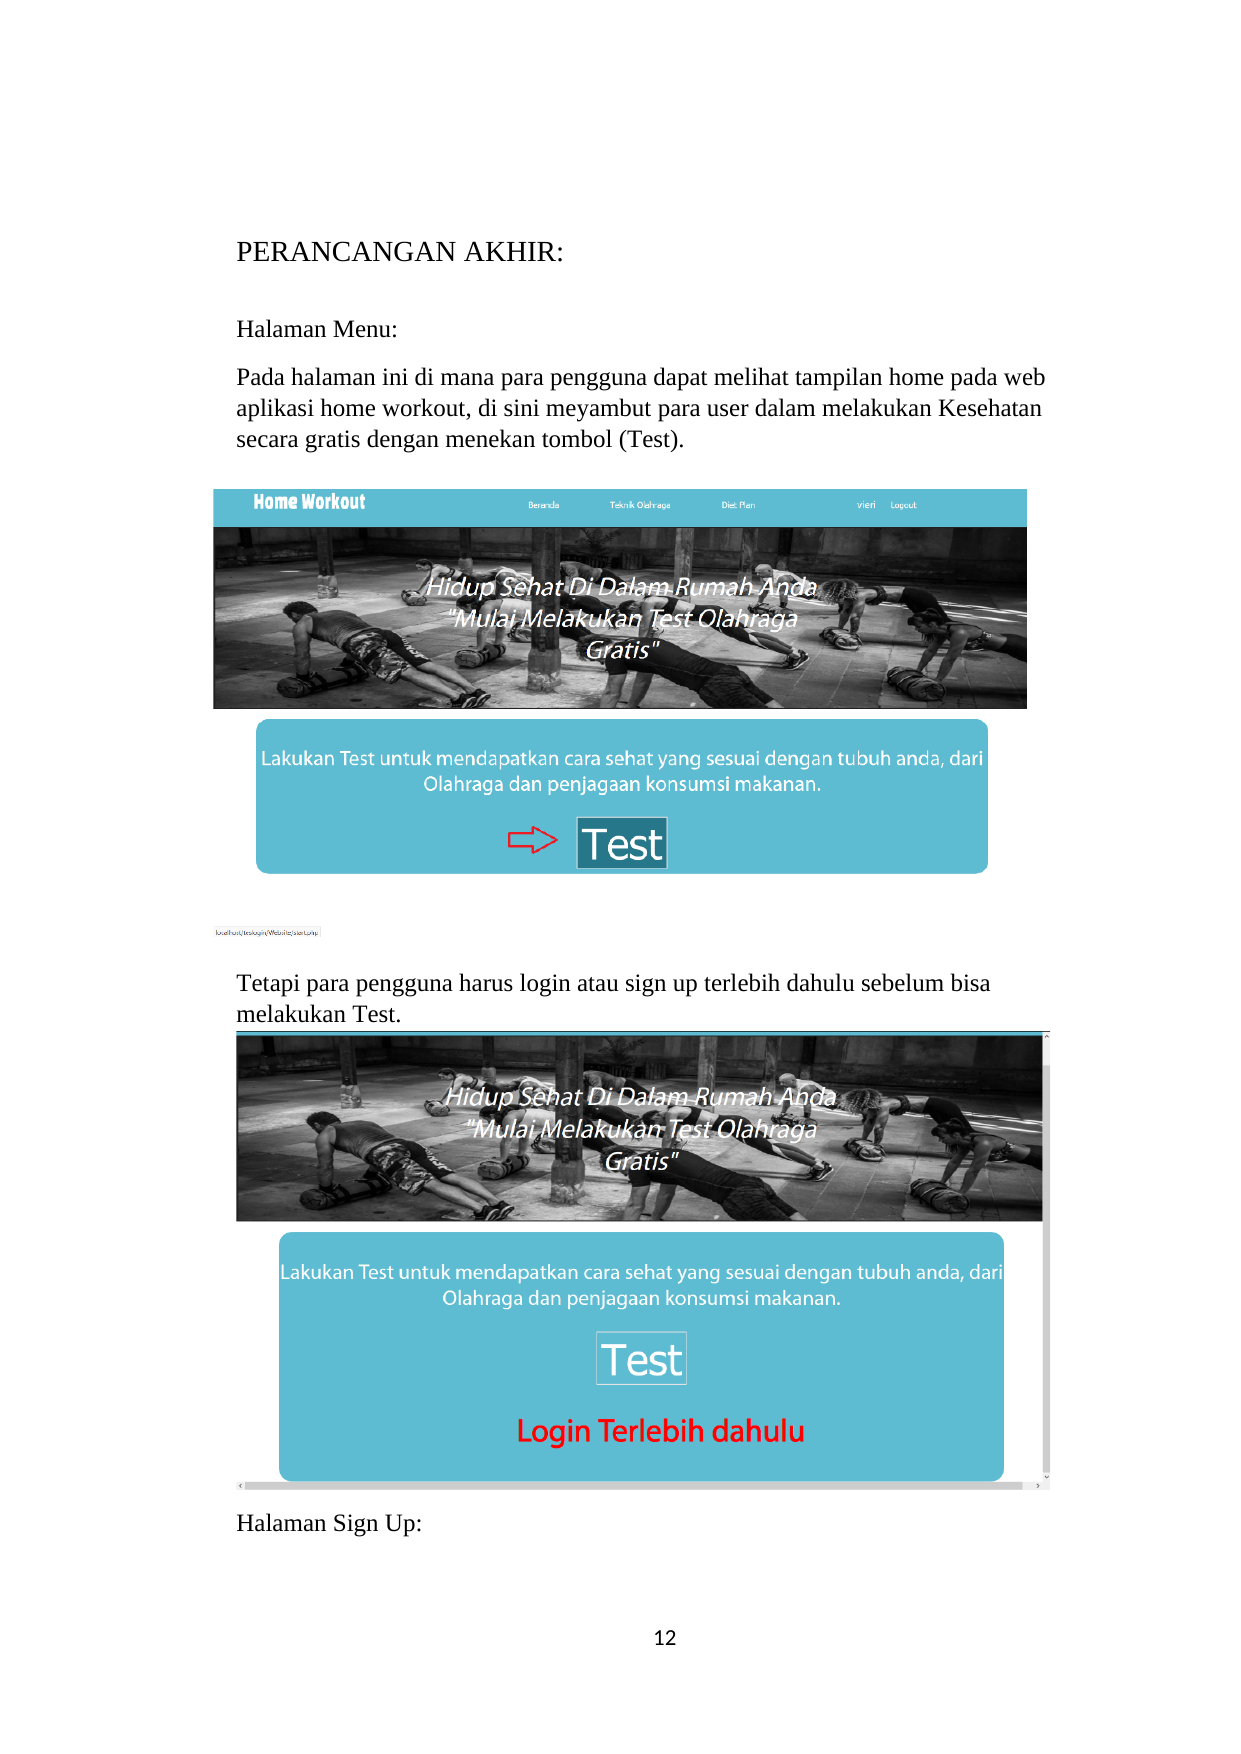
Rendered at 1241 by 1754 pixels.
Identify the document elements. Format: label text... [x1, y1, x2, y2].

picture [236, 1031, 1050, 1490]
subtitle Perancangan akhir: [236, 234, 1093, 268]
text Halaman Sign Up: [236, 1227, 1093, 1537]
text Halaman Menu: [236, 314, 1093, 343]
text Tetapi para pengguna harus login atau sign up terlebih dahulu sebelum bisa melakukan Test. [236, 968, 1093, 1028]
text Pada halaman ini di mana para pengguna dapat melihat tampilan home pada web aplikasi home workout, di sini meyambut para user dalam melakukan Kesehatan secara gratis dengan menekan tombol (Test). [236, 362, 1093, 453]
picture [213, 489, 1027, 937]
